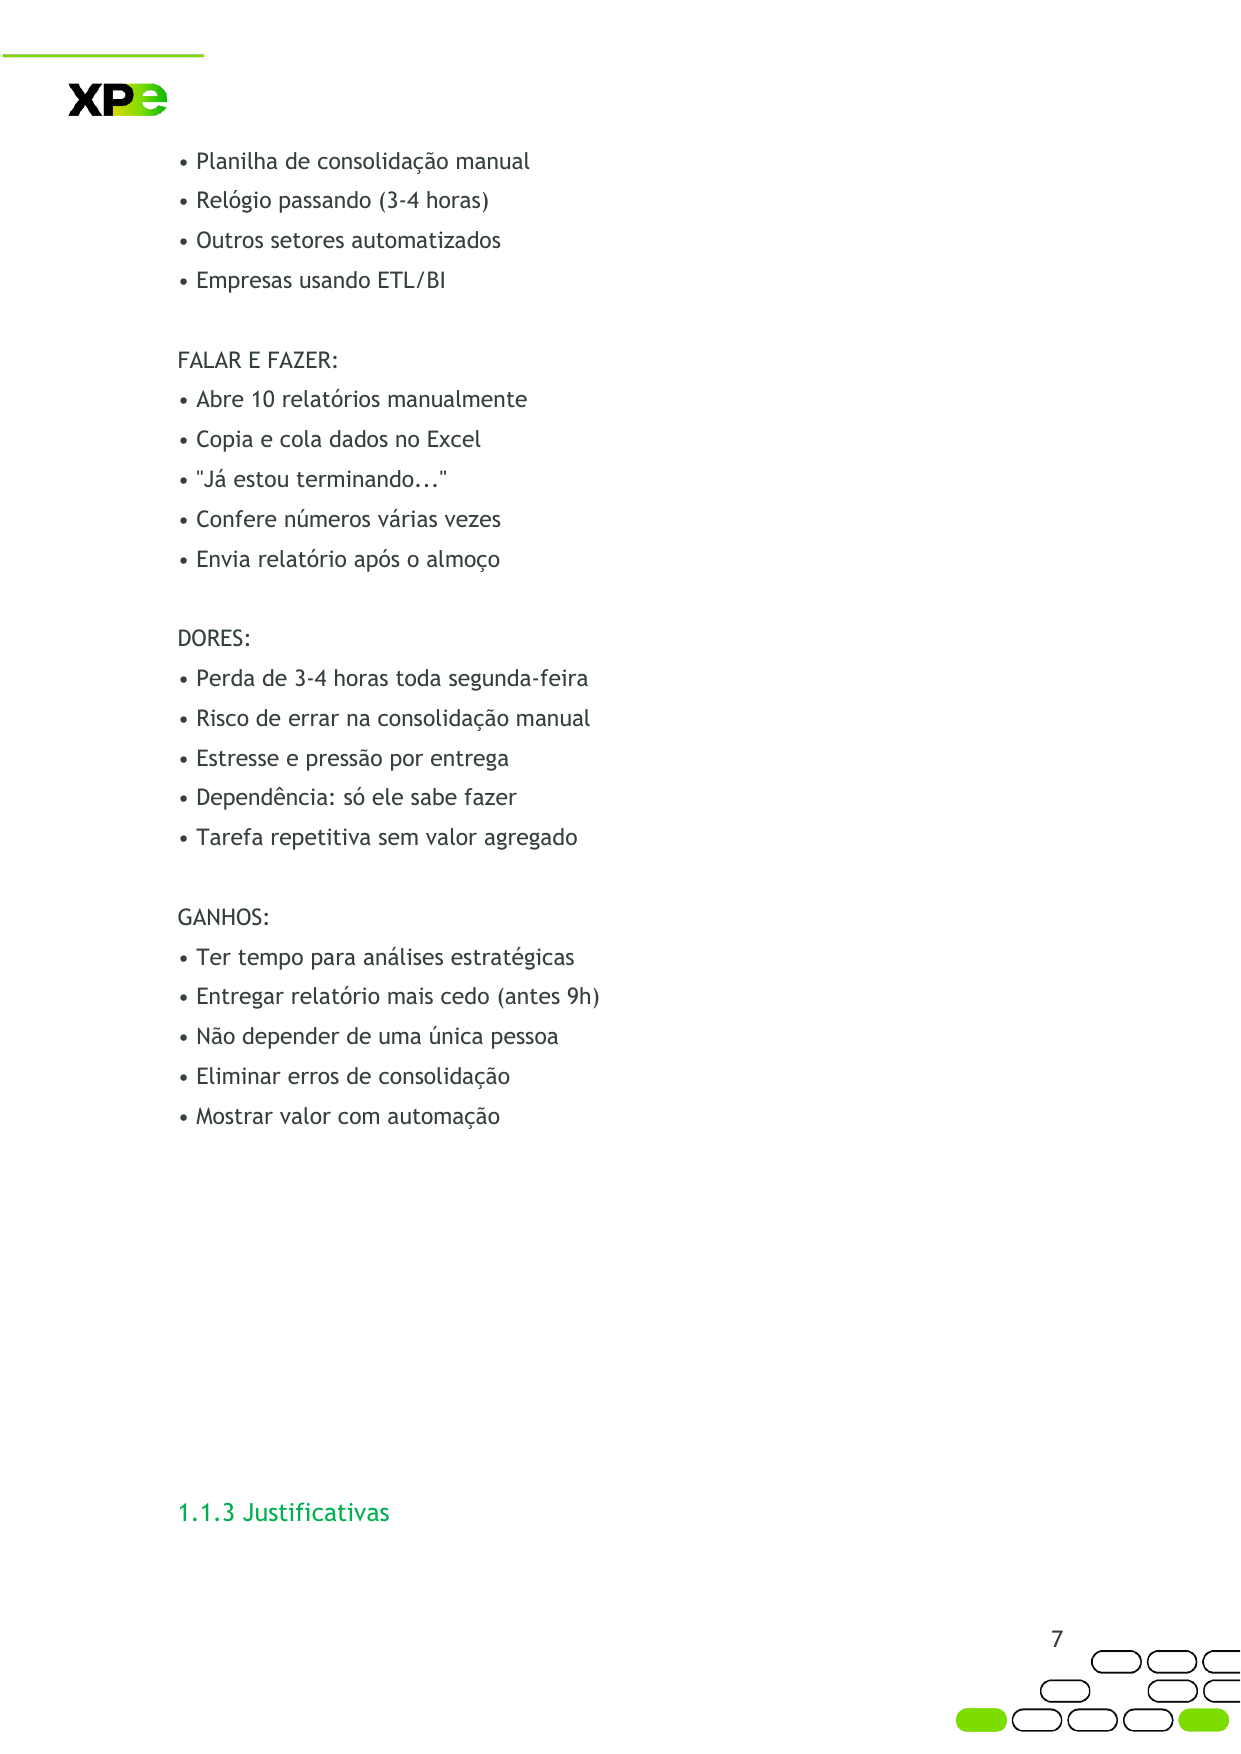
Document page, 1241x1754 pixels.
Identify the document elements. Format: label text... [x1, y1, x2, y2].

subtitle 1.1.3 Justificativas [177, 1498, 1063, 1527]
picture [955, 1650, 1241, 1732]
picture [2, 51, 205, 148]
